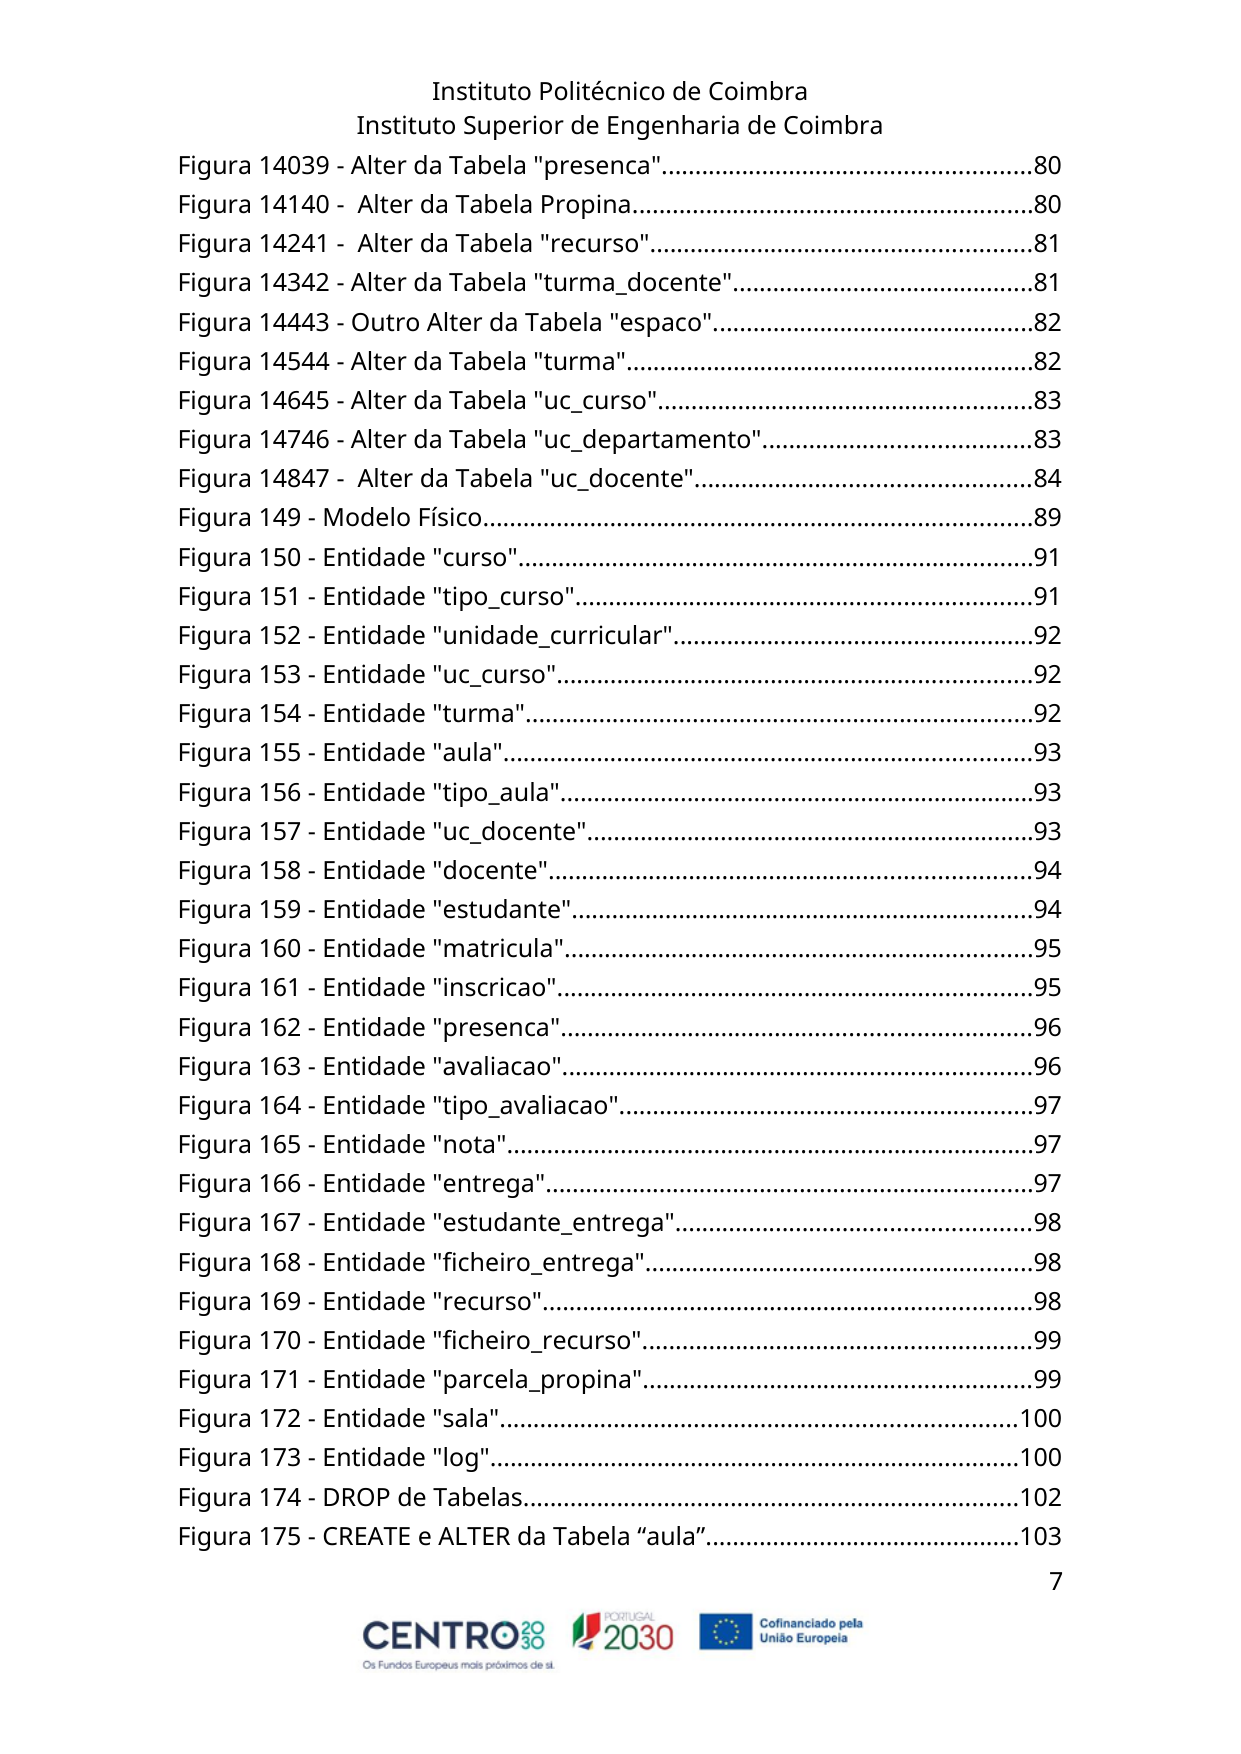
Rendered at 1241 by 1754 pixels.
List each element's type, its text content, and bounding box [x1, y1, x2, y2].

text Figura 152 - Entidade "unidade_curricular". 92 [177, 618, 1063, 652]
text Figura 172 - Entidade "sala". 100 [177, 1401, 1063, 1435]
text Figura 170 - Entidade "ficheiro_recurso". 99 [177, 1323, 1063, 1357]
text Figura 153 - Entidade "uc_curso". 92 [177, 657, 1063, 691]
text Figura 154 - Entidade "turma". 92 [177, 696, 1063, 730]
text Figura 174 - DROP de Tabelas. 102 [177, 1479, 1063, 1513]
text Figura 168 - Entidade "ficheiro_entrega". 98 [177, 1244, 1063, 1278]
text Figura 14746 - Alter da Tabela "uc_departamento". 83 [177, 422, 1063, 456]
text Figura 159 - Entidade "estudante". 94 [177, 892, 1063, 926]
text Figura 14140 - Alter da Tabela Propina. 80 [177, 187, 1063, 221]
text Figura 158 - Entidade "docente". 94 [177, 853, 1063, 887]
text Figura 160 - Entidade "matricula". 95 [177, 931, 1063, 965]
text Figura 14544 - Alter da Tabela "turma". 82 [177, 343, 1063, 377]
text Figura 167 - Entidade "estudante_entrega". 98 [177, 1205, 1063, 1239]
text Figura 175 - CREATE e ALTER da Tabela “aula”. 103 [177, 1518, 1063, 1552]
picture [349, 1597, 891, 1681]
text Figura 166 - Entidade "entrega". 97 [177, 1166, 1063, 1200]
text Figura 14342 - Alter da Tabela "turma_docente". 81 [177, 265, 1063, 299]
text Figura 161 - Entidade "inscricao". 95 [177, 970, 1063, 1004]
text Figura 165 - Entidade "nota". 97 [177, 1127, 1063, 1161]
text Figura 151 - Entidade "tipo_curso". 91 [177, 578, 1063, 612]
text Figura 169 - Entidade "recurso". 98 [177, 1283, 1063, 1317]
text Figura 14241 - Alter da Tabela "recurso". 81 [177, 226, 1063, 260]
text Figura 171 - Entidade "parcela_propina". 99 [177, 1362, 1063, 1396]
text Figura 149 - Modelo Físico. 89 [177, 500, 1063, 534]
text Figura 162 - Entidade "presenca". 96 [177, 1009, 1063, 1043]
text Figura 14039 - Alter da Tabela "presenca". 80 [177, 148, 1063, 182]
text Figura 14847 - Alter da Tabela "uc_docente". 84 [177, 461, 1063, 495]
text Figura 14645 - Alter da Tabela "uc_curso". 83 [177, 383, 1063, 417]
text Figura 14443 - Outro Alter da Tabela "espaco". 82 [177, 304, 1063, 338]
text Figura 155 - Entidade "aula". 93 [177, 735, 1063, 769]
text Figura 156 - Entidade "tipo_aula". 93 [177, 774, 1063, 808]
text Figura 173 - Entidade "log". 100 [177, 1440, 1063, 1474]
text Figura 150 - Entidade "curso". 91 [177, 539, 1063, 573]
text Figura 164 - Entidade "tipo_avaliacao". 97 [177, 1088, 1063, 1122]
text Figura 163 - Entidade "avaliacao". 96 [177, 1048, 1063, 1082]
text Figura 157 - Entidade "uc_docente". 93 [177, 813, 1063, 847]
